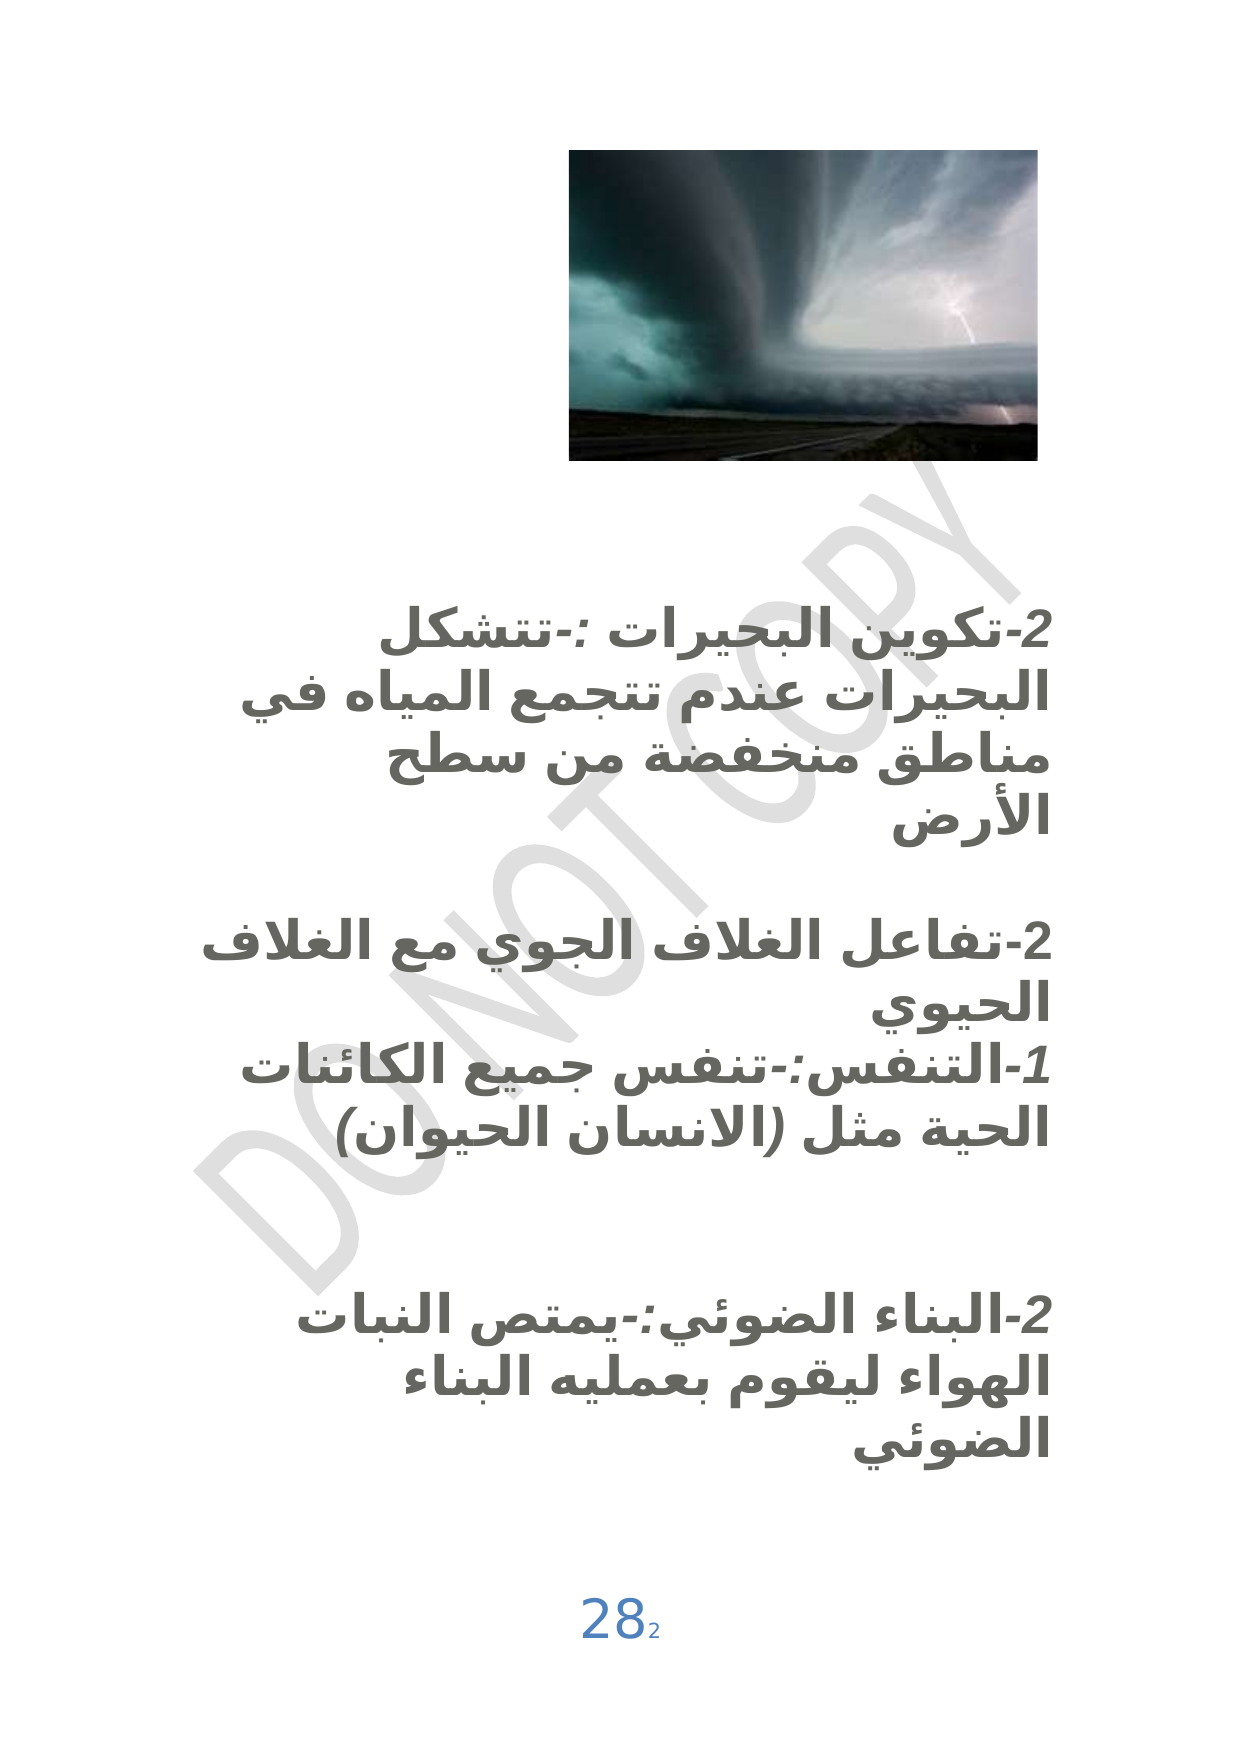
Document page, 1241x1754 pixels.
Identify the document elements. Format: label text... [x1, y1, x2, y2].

text 2-البناء الضوئي:-يمتص النبات الهواء ليقوم بعمليه البناء الضوئي [187, 1282, 1053, 1469]
text 2-تفاعل الغلاف الجوي مع الغلاف الحيوي [187, 908, 1053, 1033]
text 1-التنفس:-تنفس جميع الكائنات الحية مثل (الانسان الحيوان) [187, 1033, 1053, 1158]
text 2-تكوين البحيرات :-تتشكل البحيرات عندم تتجمع المياه في مناطق منخفضة من سطح الأرض [187, 597, 1053, 846]
picture [568, 150, 1038, 461]
